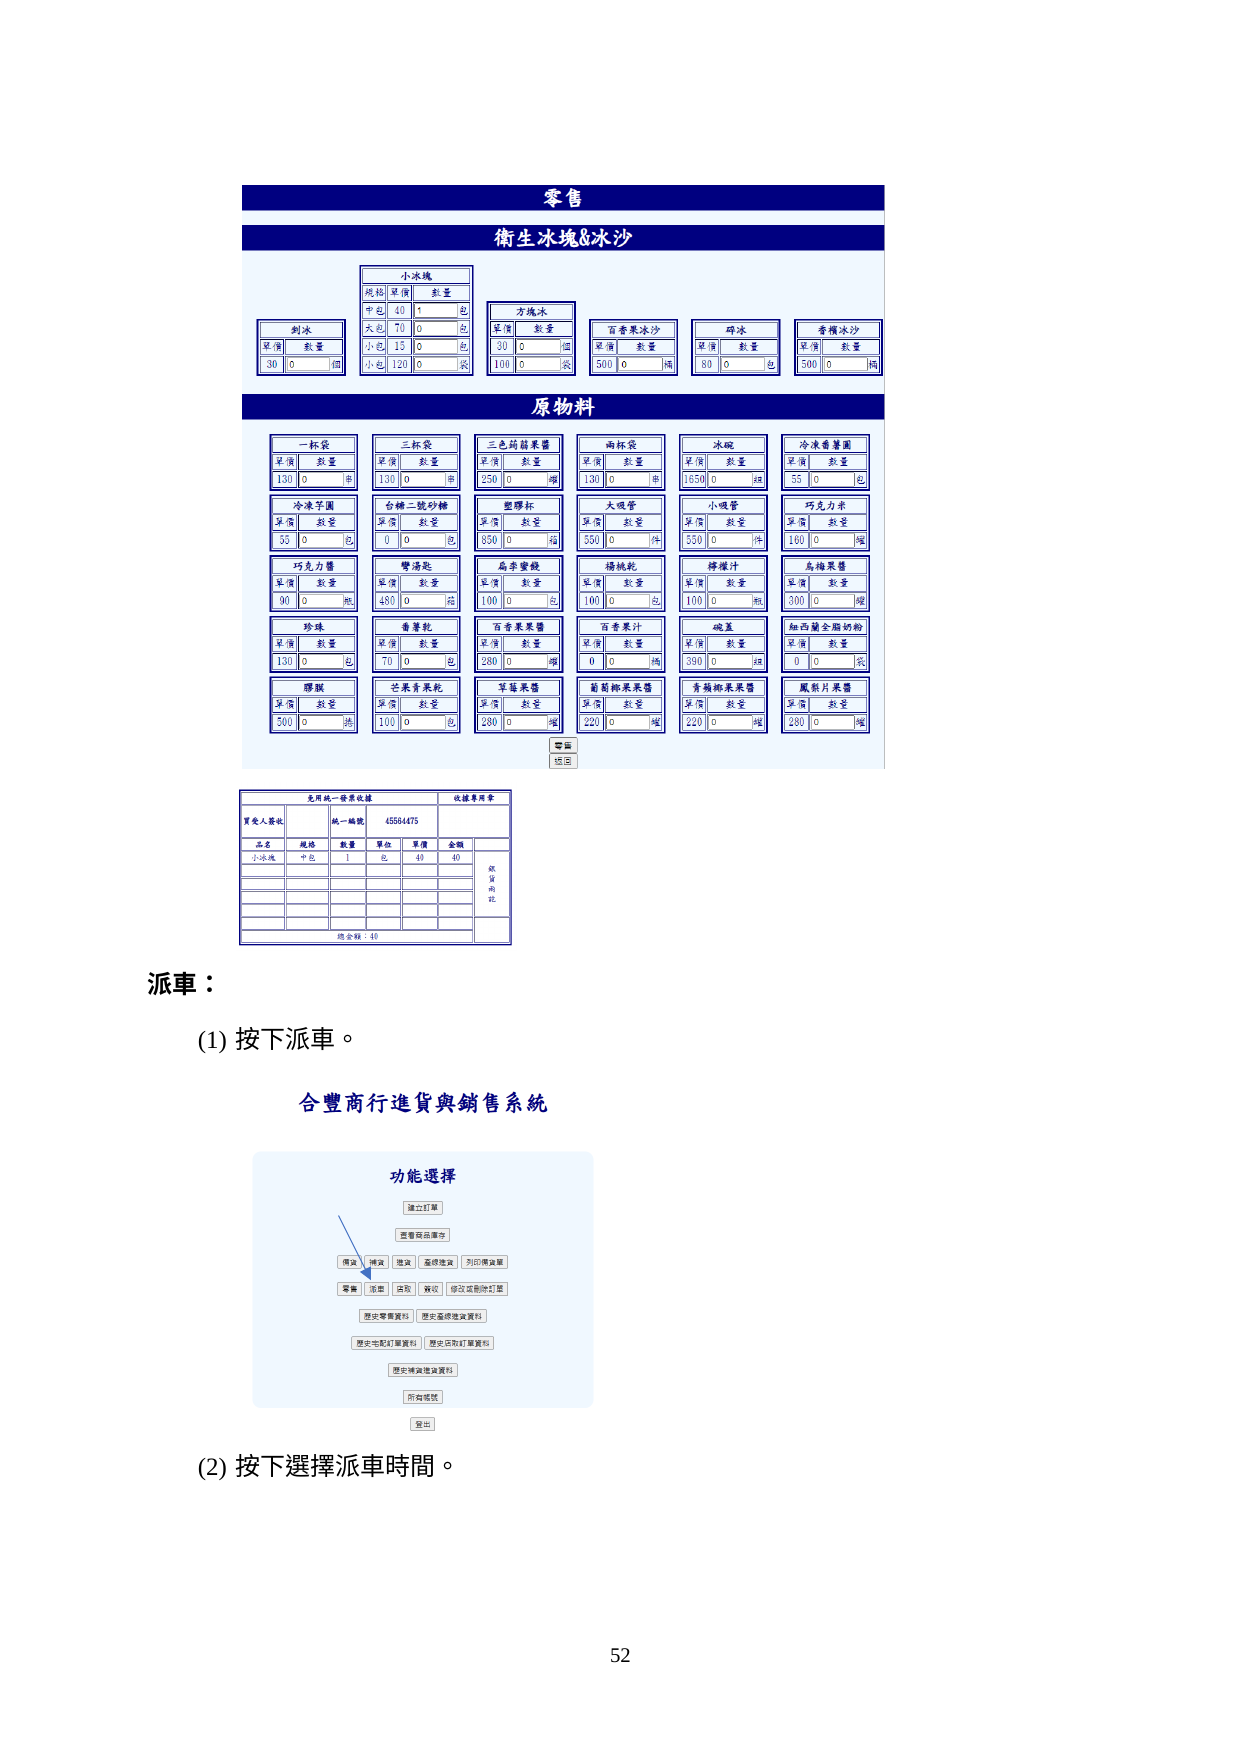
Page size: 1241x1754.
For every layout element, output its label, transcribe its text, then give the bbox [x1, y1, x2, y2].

text 派車： [148, 965, 1092, 1001]
picture [236, 782, 517, 951]
picture [235, 1073, 604, 1433]
list 按下派車。 [198, 1019, 1092, 1056]
list 按下選擇派車時間。 [198, 1447, 1092, 1483]
picture [236, 177, 889, 769]
